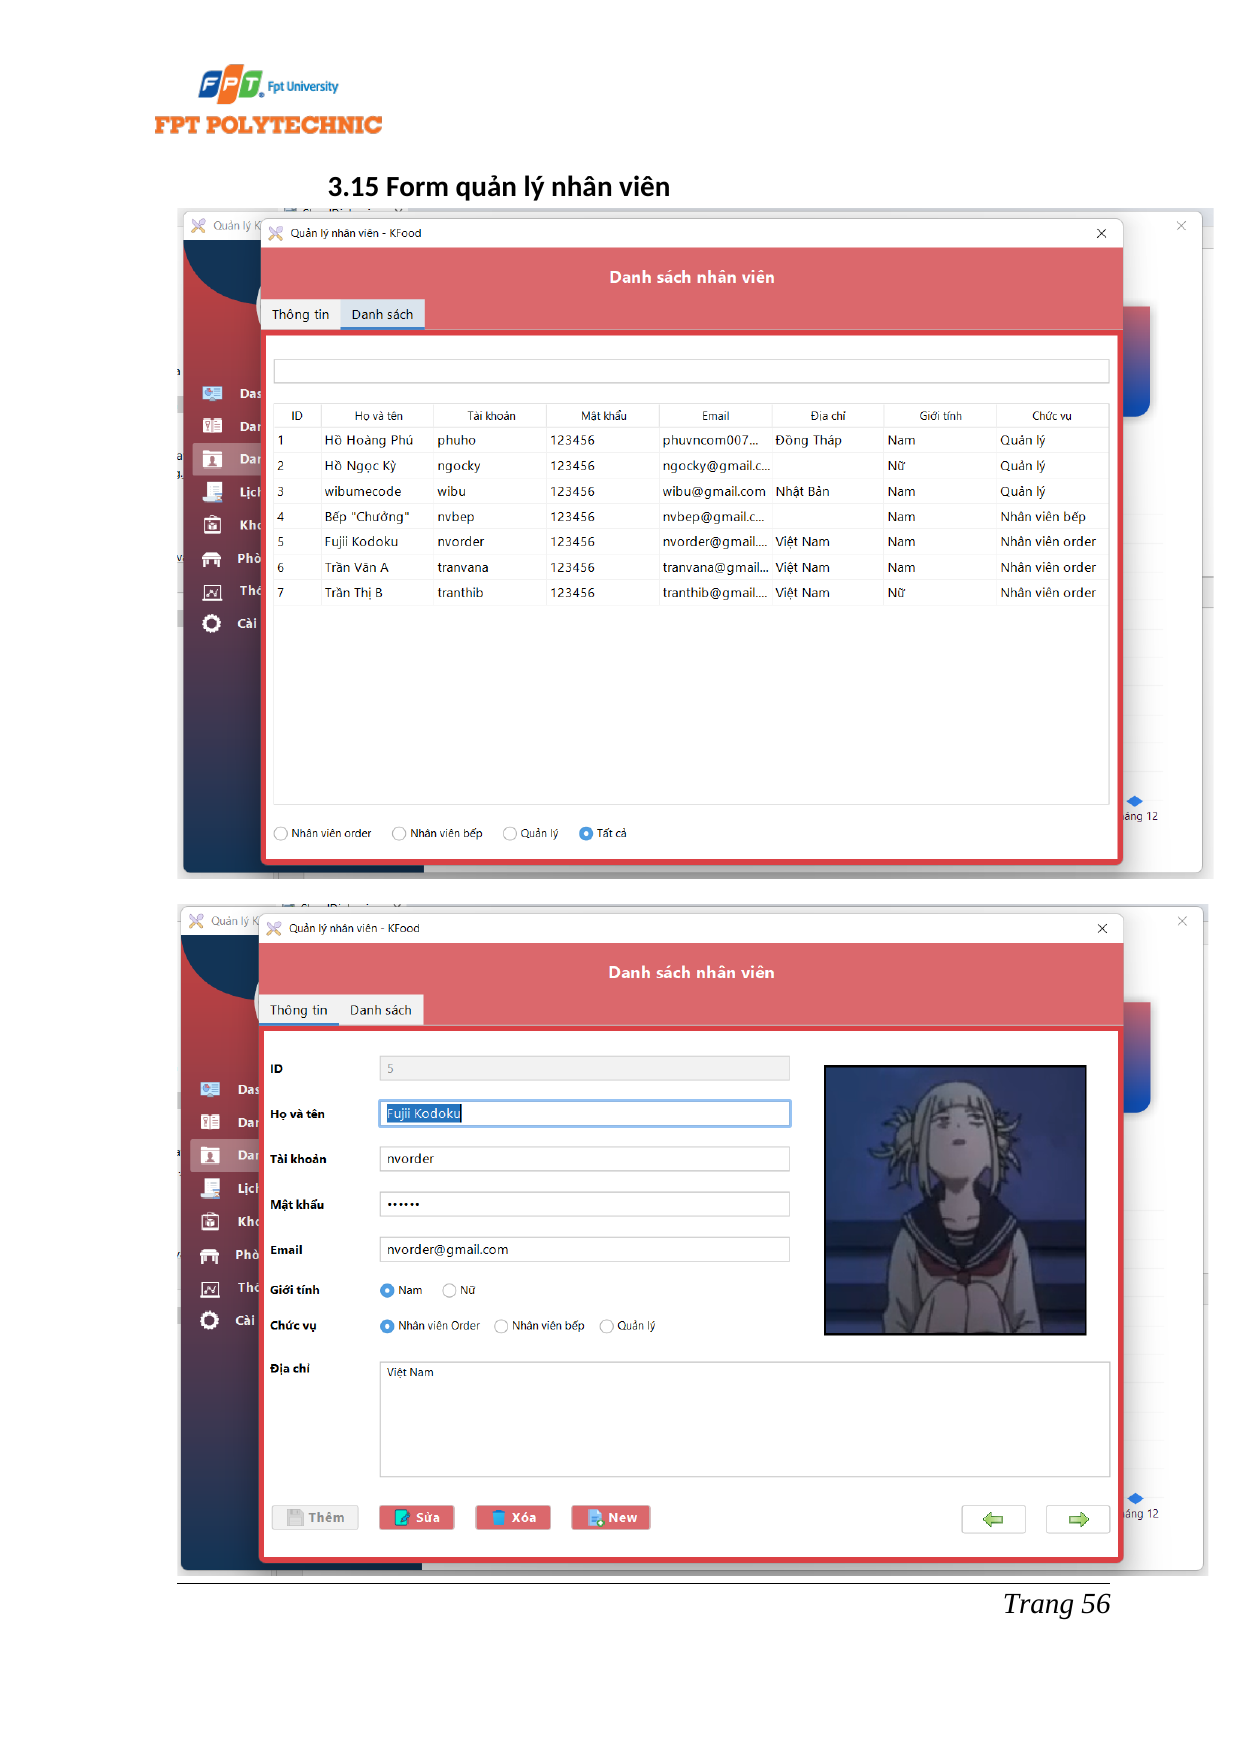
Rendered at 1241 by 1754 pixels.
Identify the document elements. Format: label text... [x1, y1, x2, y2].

subtitle 3.15 Form quản lý nhân viên [252, 168, 1110, 203]
picture [177, 208, 1214, 879]
picture [177, 904, 1209, 1576]
picture [148, 58, 397, 142]
